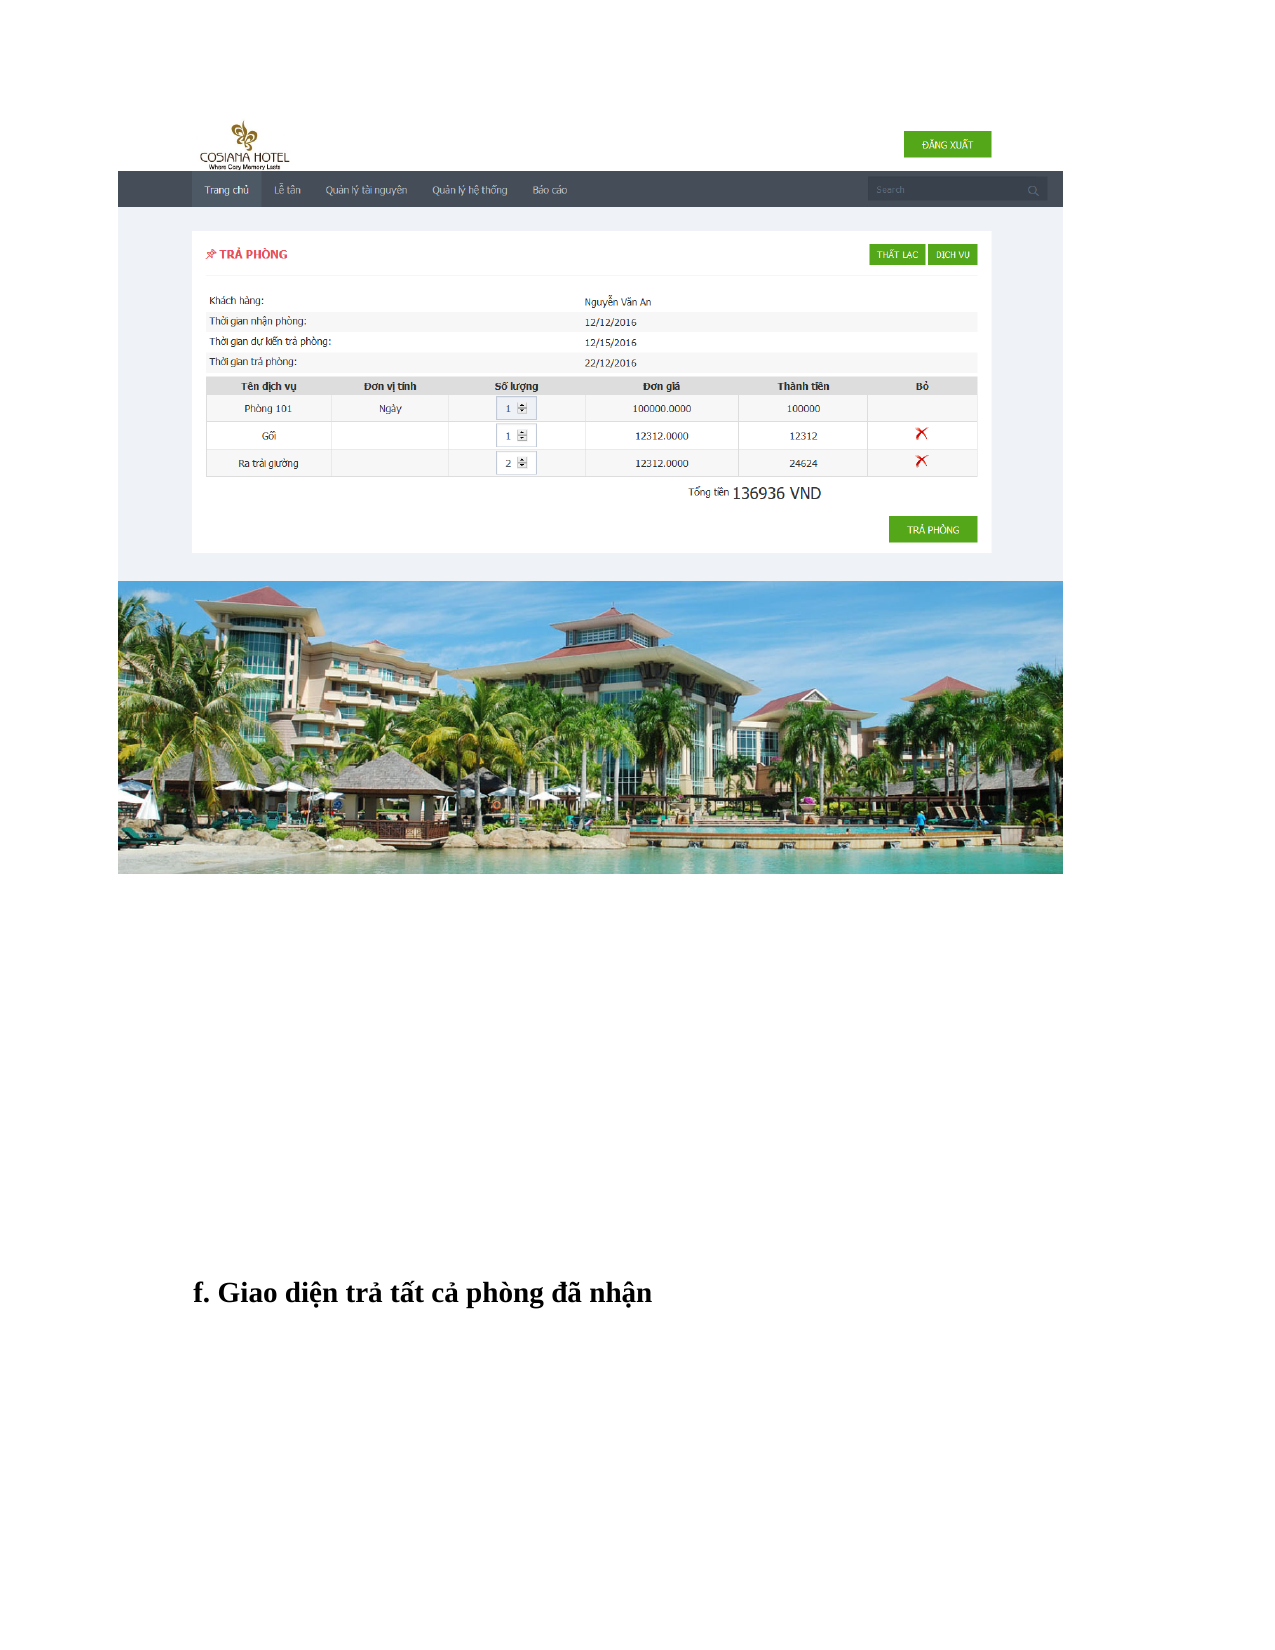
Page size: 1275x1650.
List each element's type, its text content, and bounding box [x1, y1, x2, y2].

picture [118, 118, 1063, 874]
list Giao diện trả tất cả phòng đã nhận [193, 1275, 1157, 1308]
